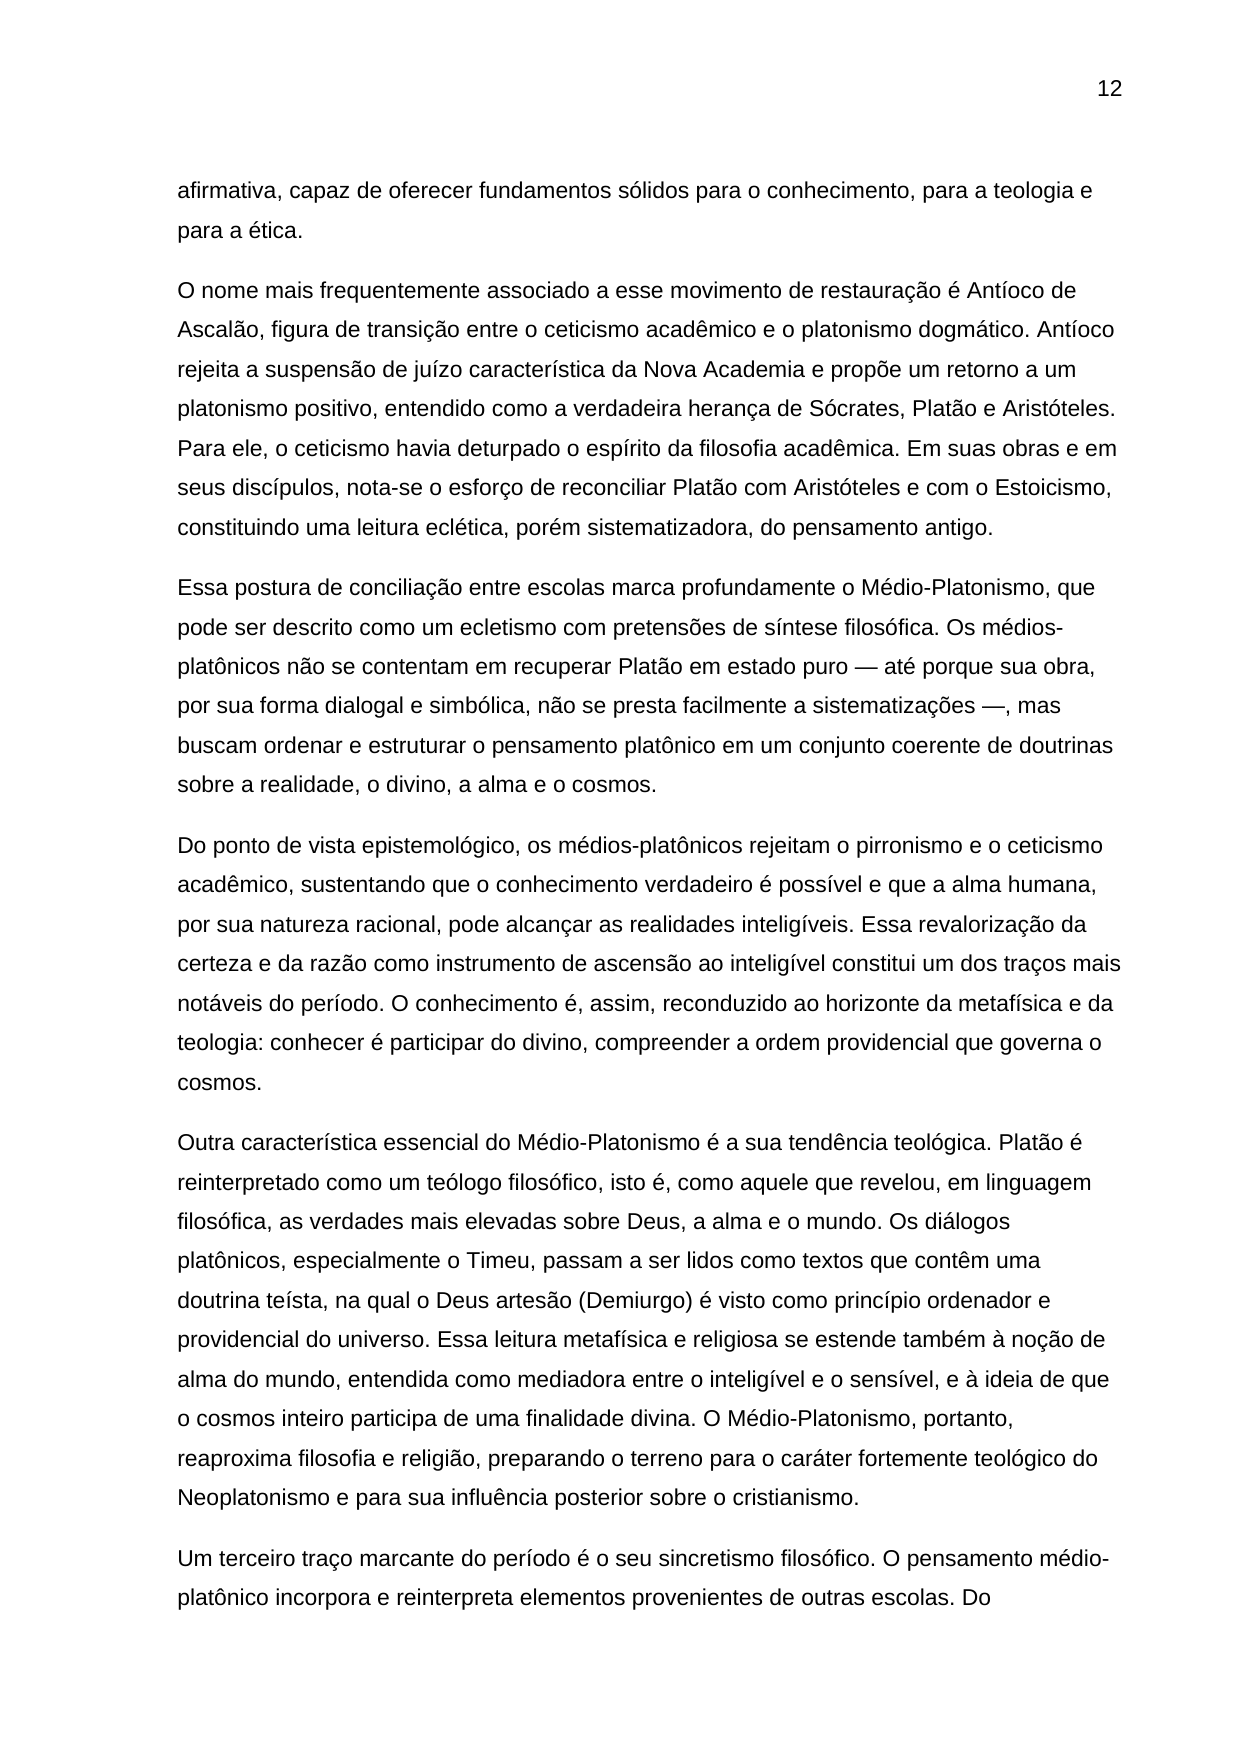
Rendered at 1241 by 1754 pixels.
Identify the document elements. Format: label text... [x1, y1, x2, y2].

text O nome mais frequentemente associado a esse movimento de restauração é Antíoco de Ascalão, figura de transição entre o ceticismo acadêmico e o platonismo dogmático. Antíoco rejeita a suspensão de juízo característica da Nova Academia e propõe um retorno a um platonismo positivo, entendido como a verdadeira herança de Sócrates, Platão e Aristóteles. Para ele, o ceticismo havia deturpado o espírito da filosofia acadêmica. Em suas obras e em seus discípulos, nota-se o esforço de reconciliar Platão com Aristóteles e com o Estoicismo, constituindo uma leitura eclética, porém sistematizadora, do pensamento antigo. [177, 277, 1122, 540]
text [177, 177, 1122, 243]
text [177, 1544, 1122, 1610]
text Outra característica essencial do Médio-Platonismo é a sua tendência teológica. Platão é reinterpretado como um teólogo filosófico, isto é, como aquele que revelou, em linguagem filosófica, as verdades mais elevadas sobre Deus, a alma e o mundo. Os diálogos platônicos, especialmente o Timeu, passam a ser lidos como textos que contêm uma doutrina teísta, na qual o Deus artesão (Demiurgo) é visto como princípio ordenador e providencial do universo. Essa leitura metafísica e religiosa se estende também à noção de alma do mundo, entendida como mediadora entre o inteligível e o sensível, e à ideia de que o cosmos inteiro participa de uma finalidade divina. O Médio-Platonismo, portanto, reaproxima filosofia e religião, preparando o terreno para o caráter fortemente teológico do Neoplatonismo e para sua influência posterior sobre o cristianismo. [177, 1129, 1122, 1511]
text Do ponto de vista epistemológico, os médios-platônicos rejeitam o pirronismo e o ceticismo acadêmico, sustentando que o conhecimento verdadeiro é possível e que a alma humana, por sua natureza racional, pode alcançar as realidades inteligíveis. Essa revalorização da certeza e da razão como instrumento de ascensão ao inteligível constitui um dos traços mais notáveis do período. O conhecimento é, assim, reconduzido ao horizonte da metafísica e da teologia: conhecer é participar do divino, compreender a ordem providencial que governa o cosmos. [177, 832, 1122, 1095]
text Essa postura de conciliação entre escolas marca profundamente o Médio-Platonismo, que pode ser descrito como um ecletismo com pretensões de síntese filosófica. Os médios-platônicos não se contentam em recuperar Platão em estado puro — até porque sua obra, por sua forma dialogal e simbólica, não se presta facilmente a sistematizações —, mas buscam ordenar e estruturar o pensamento platônico em um conjunto coerente de doutrinas sobre a realidade, o divino, a alma e o cosmos. [177, 574, 1122, 798]
